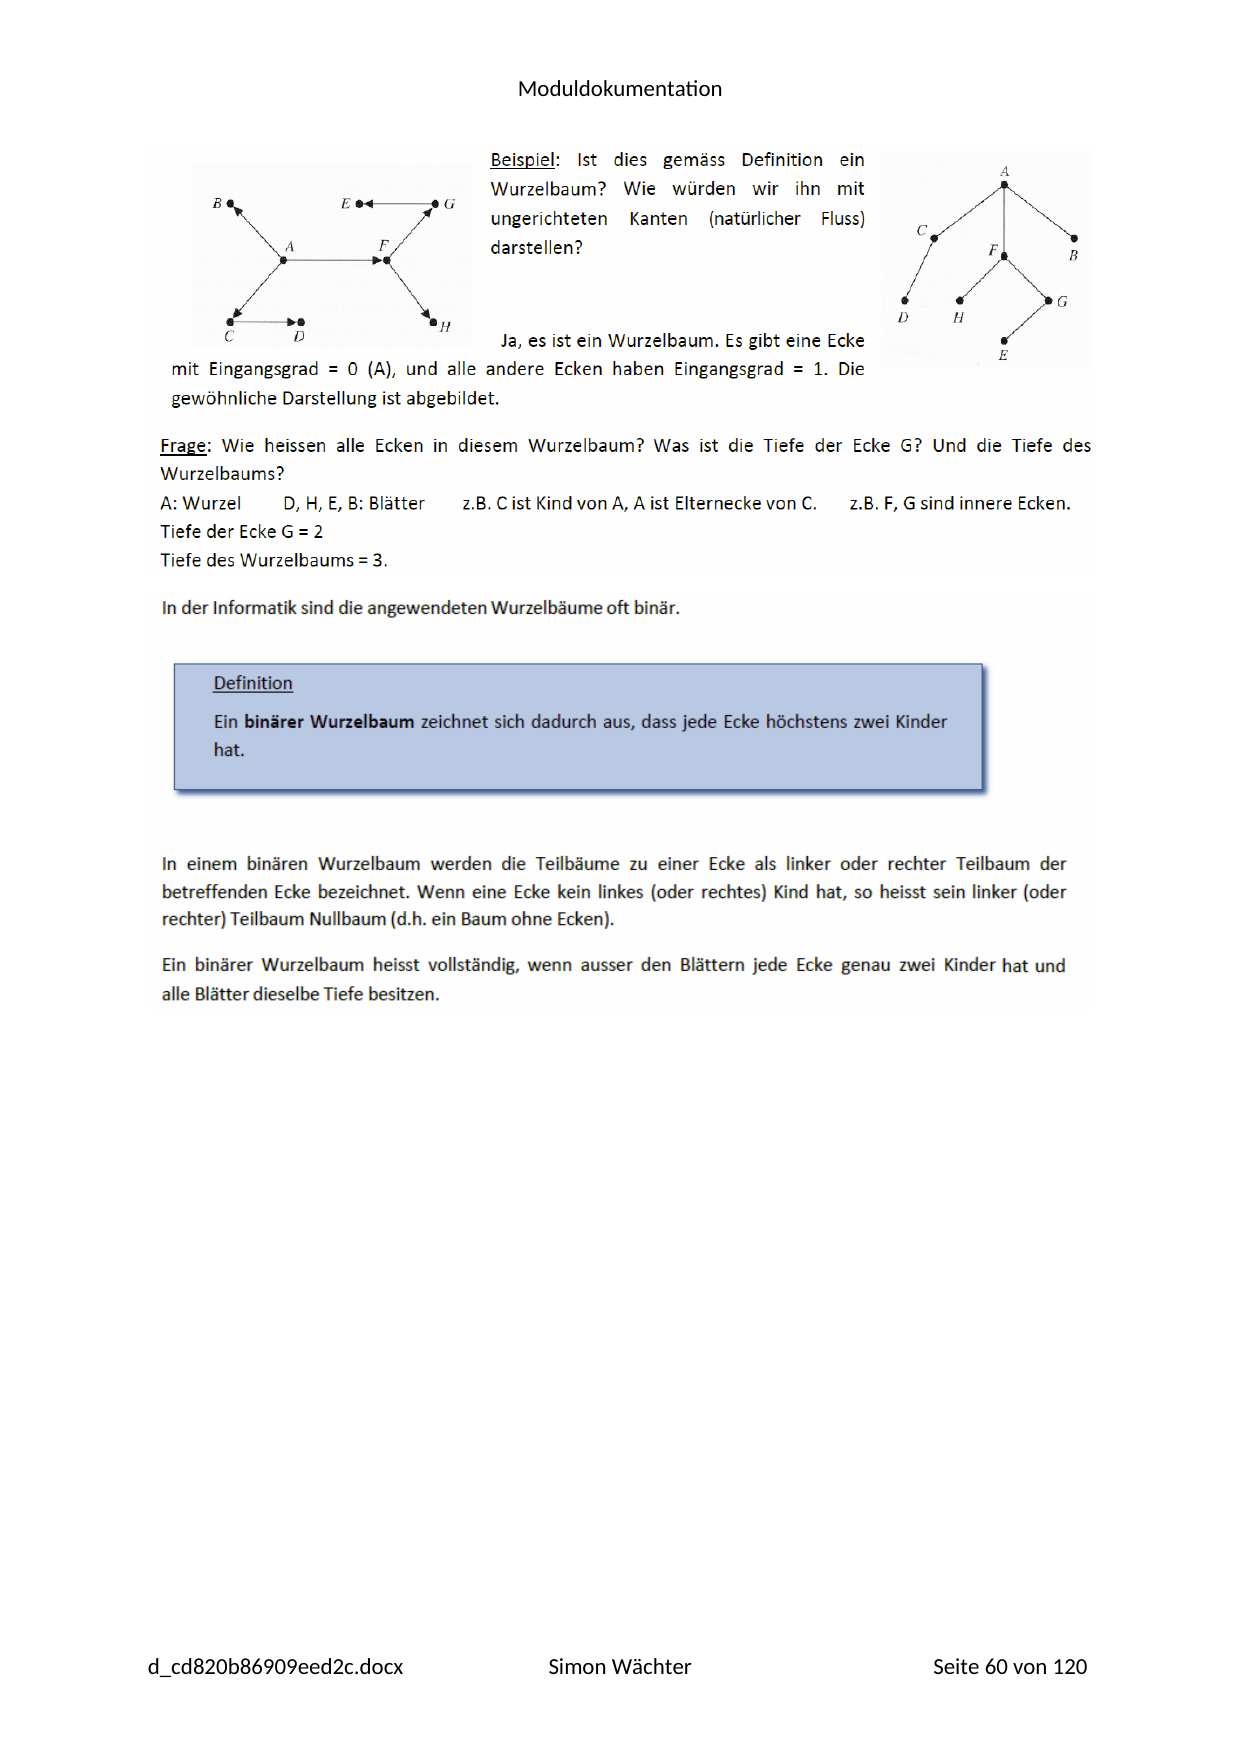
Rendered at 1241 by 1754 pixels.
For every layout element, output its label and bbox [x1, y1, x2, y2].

picture [147, 593, 1093, 1011]
picture [147, 147, 1093, 575]
